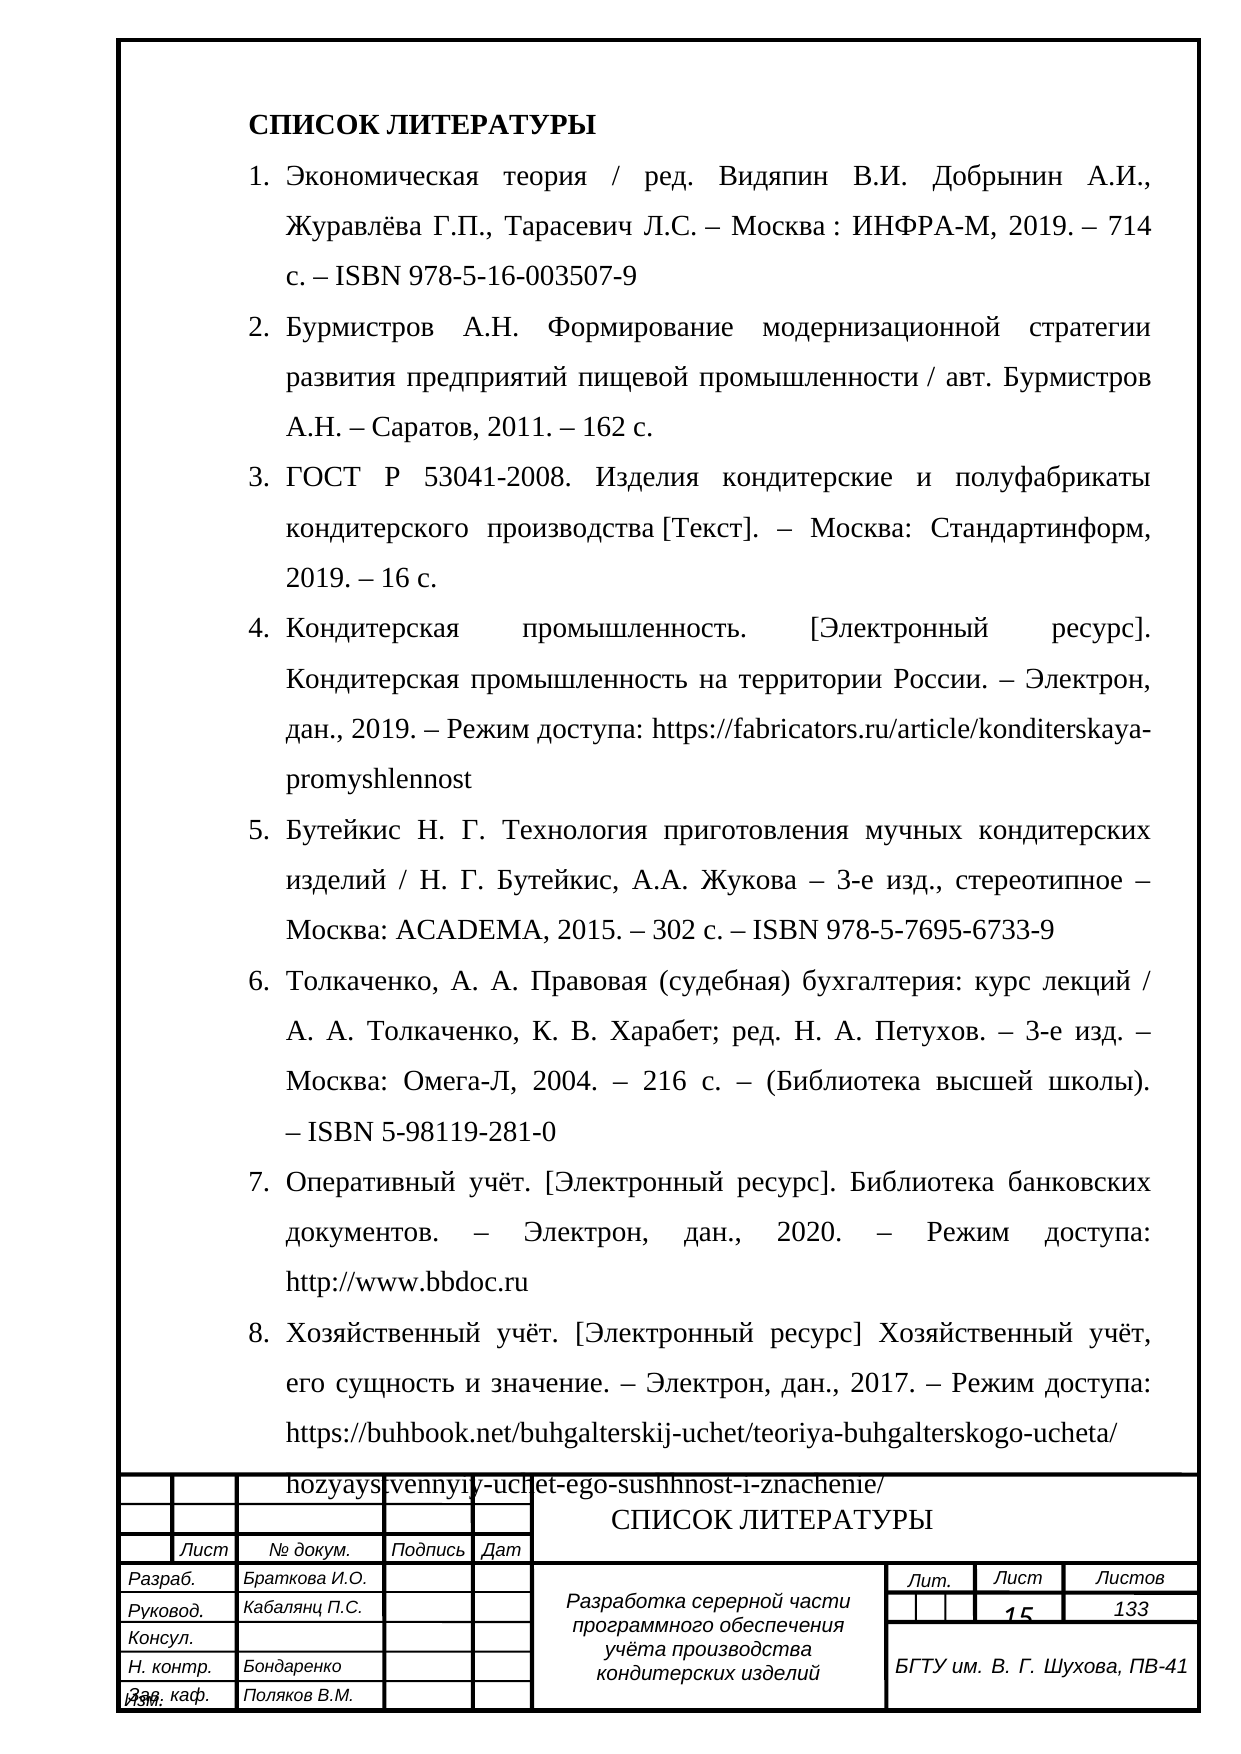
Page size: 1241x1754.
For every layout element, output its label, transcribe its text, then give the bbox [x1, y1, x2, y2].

list Бурмистров А.Н. Формирование модернизационной стратегии развития предприятий пищевой промышленности / авт. Бурмистров А.Н. – Саратов, 2011. – 162 с. [248, 309, 1152, 443]
list Хозяйственный учёт. [Электронный ресурс] Хозяйственный учёт, его сущность и значение. – Электрон, дан., 2017. – Режим доступа: https://buhbook.net/buhgalterskij-uchet/teoriya-buhgalterskogo-ucheta/hozyaystvennyiy-uchet-ego-sushhnost-i-znachenie/ [248, 1315, 1152, 1499]
list Экономическая теория / ред. Видяпин В.И. Добрынин А.И., Журавлёва Г.П., Тарасевич Л.С. – Москва : ИНФРА-М, 2019. – 714 с. – ISBN 978-5-16-003507-9 [248, 158, 1152, 292]
list Оперативный учёт. [Электронный ресурс]. Библиотека банковских документов. – Электрон, дан., 2020. – Режим доступа: http://www.bbdoc.ru [248, 1164, 1152, 1298]
subtitle СПИСOК ЛИТЕРAТУРЫ [177, 107, 1152, 141]
list Бутейкис Н. Г. Технология приготовления мучных кондитерских изделий / Н. Г. Бутейкис, А.А. Жукова – 3-е изд., стереотипное – Москва: ACADEMA, 2015. – 302 с. – ISBN 978-5-7695-6733-9 [248, 812, 1152, 946]
list Кондитерская промышленность. [Электронный ресурс]. Кондитерская промышленность на территории России. – Электрон, дан., 2019. – Режим доступа: https://fabricators.ru/article/konditerskaya-promyshlennost [248, 611, 1152, 795]
list ГОСТ Р 53041-2008. Изделия кондитерские и полуфабрикаты кондитерского производства [Текст]. – Москва: Стандартинформ, 2019. – 16 с. [248, 459, 1152, 594]
list Толкаченко, А. А. Правовая (судебная) бухгалтерия: курс лекций / А. А. Толкаченко, К. В. Харабет; ред. Н. А. Петухов. – 3-е изд. – Москва: Омега-Л, 2004. – 216 с. – (Библиотека высшей школы). – ISBN 5-98119-281-0 [248, 963, 1152, 1147]
